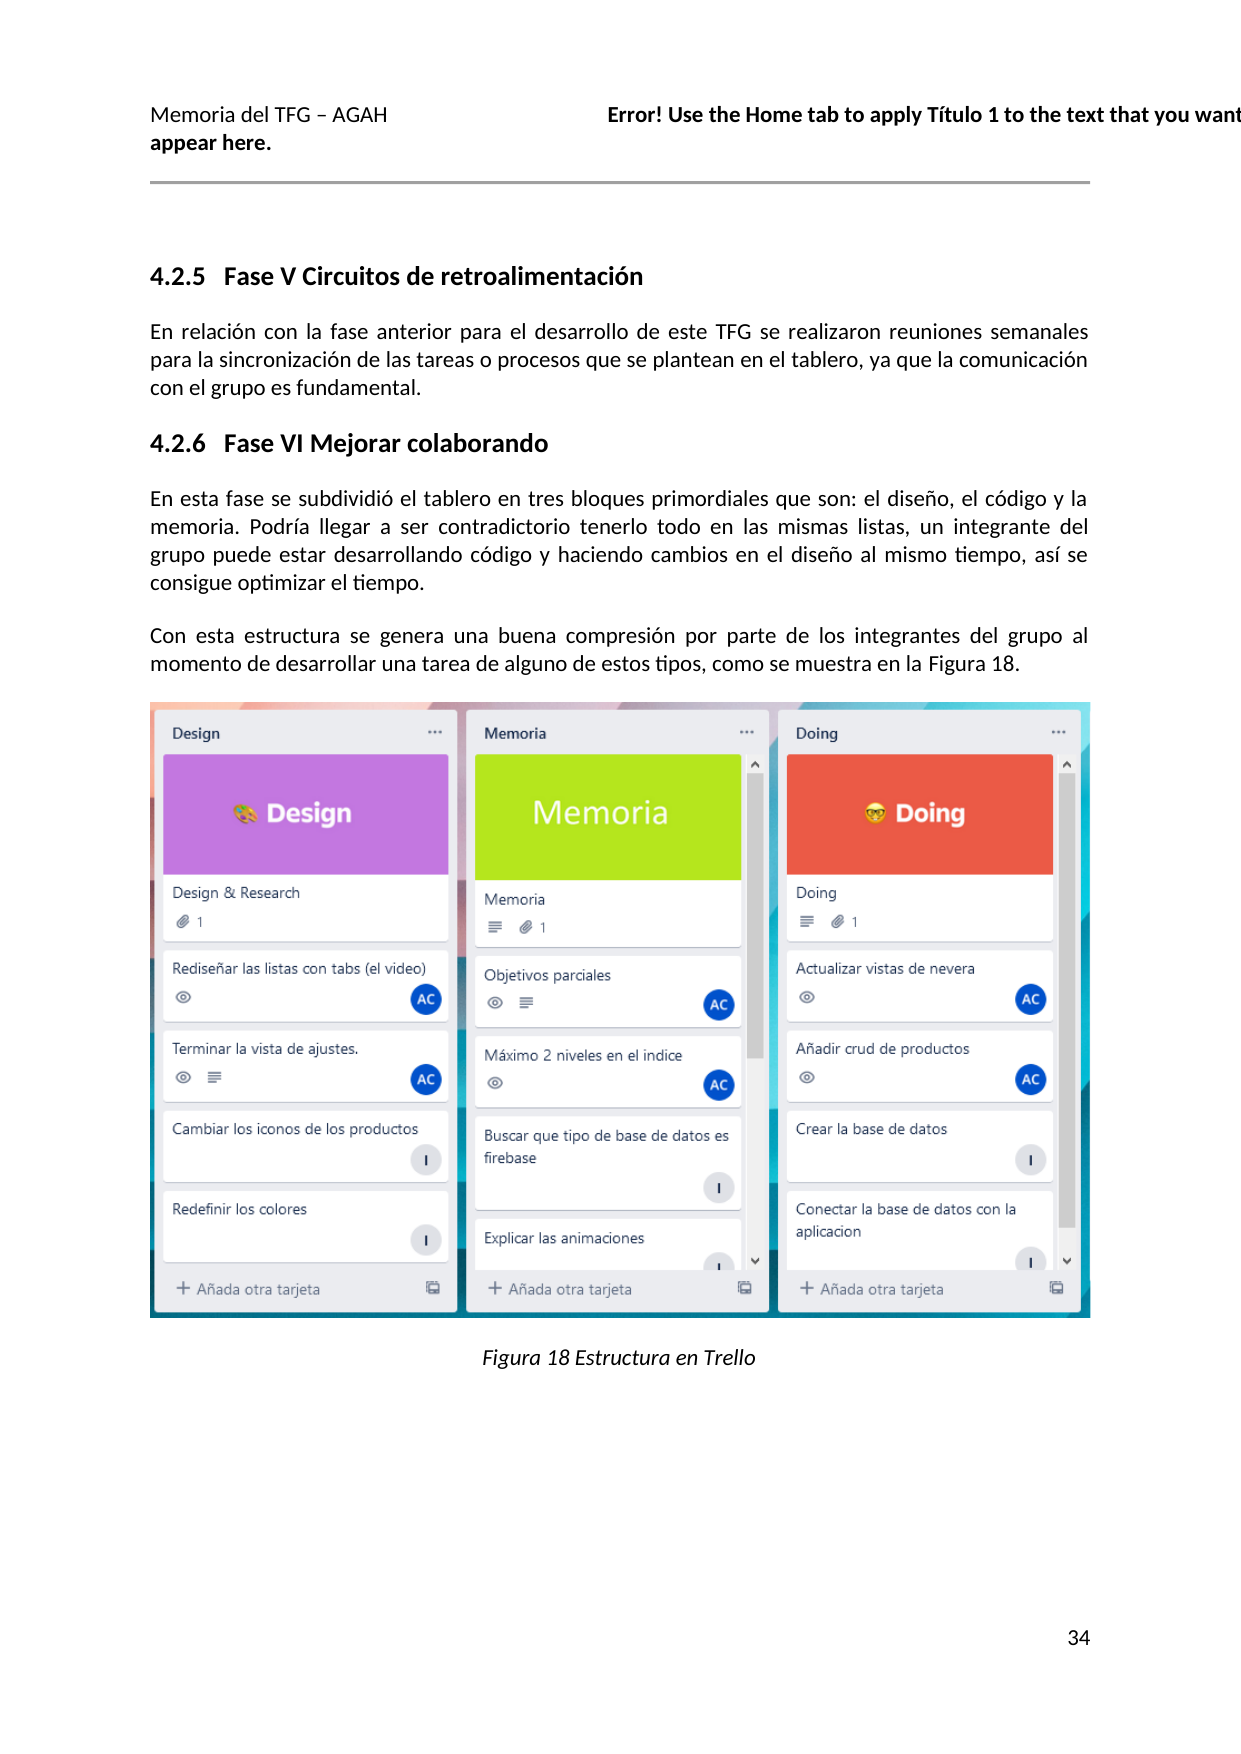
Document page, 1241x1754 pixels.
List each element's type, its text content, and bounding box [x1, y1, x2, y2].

text En esta fase se subdividió el tablero en tres bloques primordiales que son: el diseño, el código y la memoria. Podría llegar a ser contradictorio tenerlo todo en las mismas listas, un integrante del grupo puede estar desarrollando código y haciendo cambios en el diseño al mismo tiempo, así se consigue optimizar el tiempo. [150, 484, 1090, 596]
text 4.2.5 Fase V Circuitos de retroalimentación [150, 259, 1090, 292]
text Con esta estructura se genera una buena compresión por parte de los integrantes del grupo al momento de desarrollar una tarea de alguno de estos tipos, como se muestra en la Figura 18. [150, 621, 1090, 677]
text 4.2.6 Fase VI Mejorar colaborando [150, 426, 1090, 459]
picture [150, 702, 1091, 1318]
text En relación con la fase anterior para el desarrollo de este TFG se realizaron reuniones semanales para la sincronización de las tareas o procesos que se plantean en el tablero, ya que la comunicación con el grupo es fundamental. [150, 317, 1090, 401]
text Figura 18 Estructura en Trello [150, 1343, 1090, 1371]
